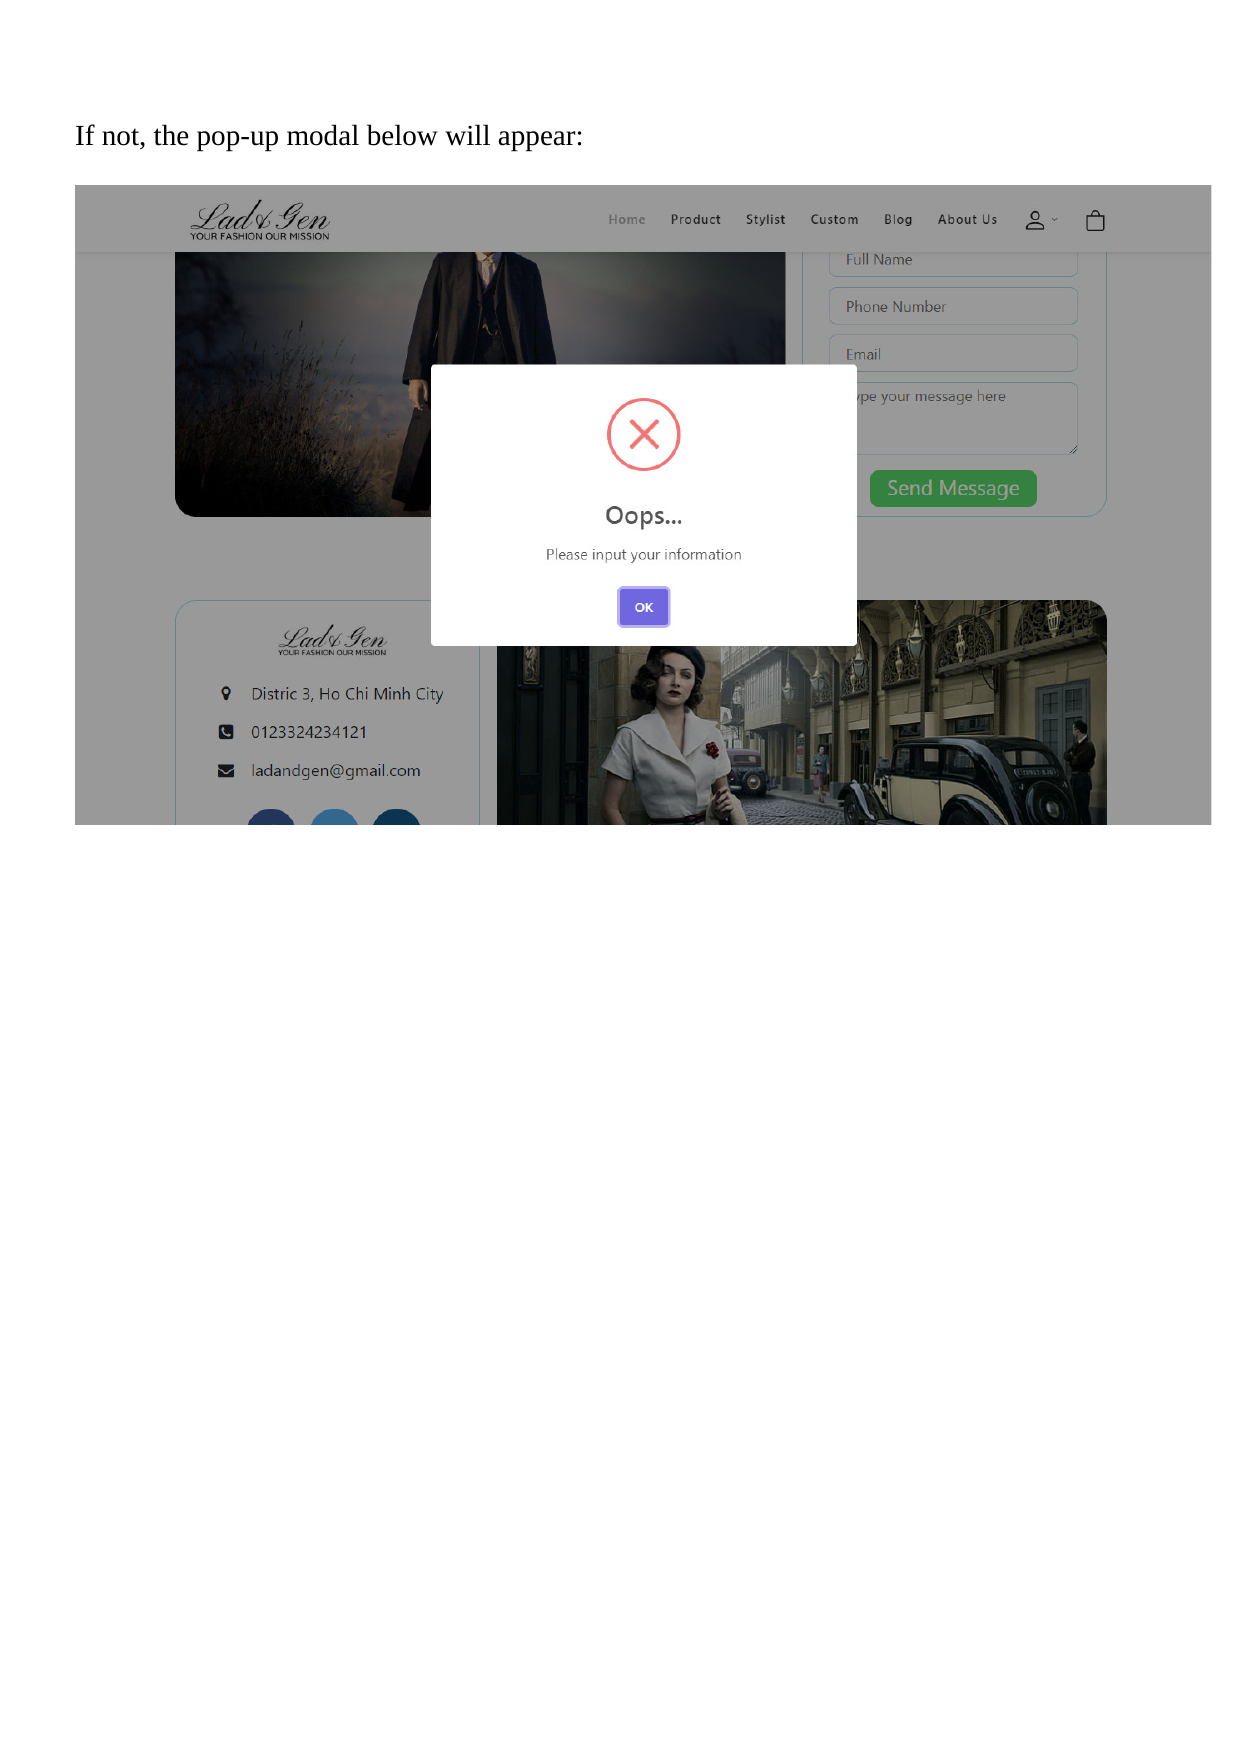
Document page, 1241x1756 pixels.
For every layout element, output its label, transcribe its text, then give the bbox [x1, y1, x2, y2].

text If not, the pop-up modal below will appear: [75, 118, 1211, 152]
picture [75, 185, 1212, 825]
